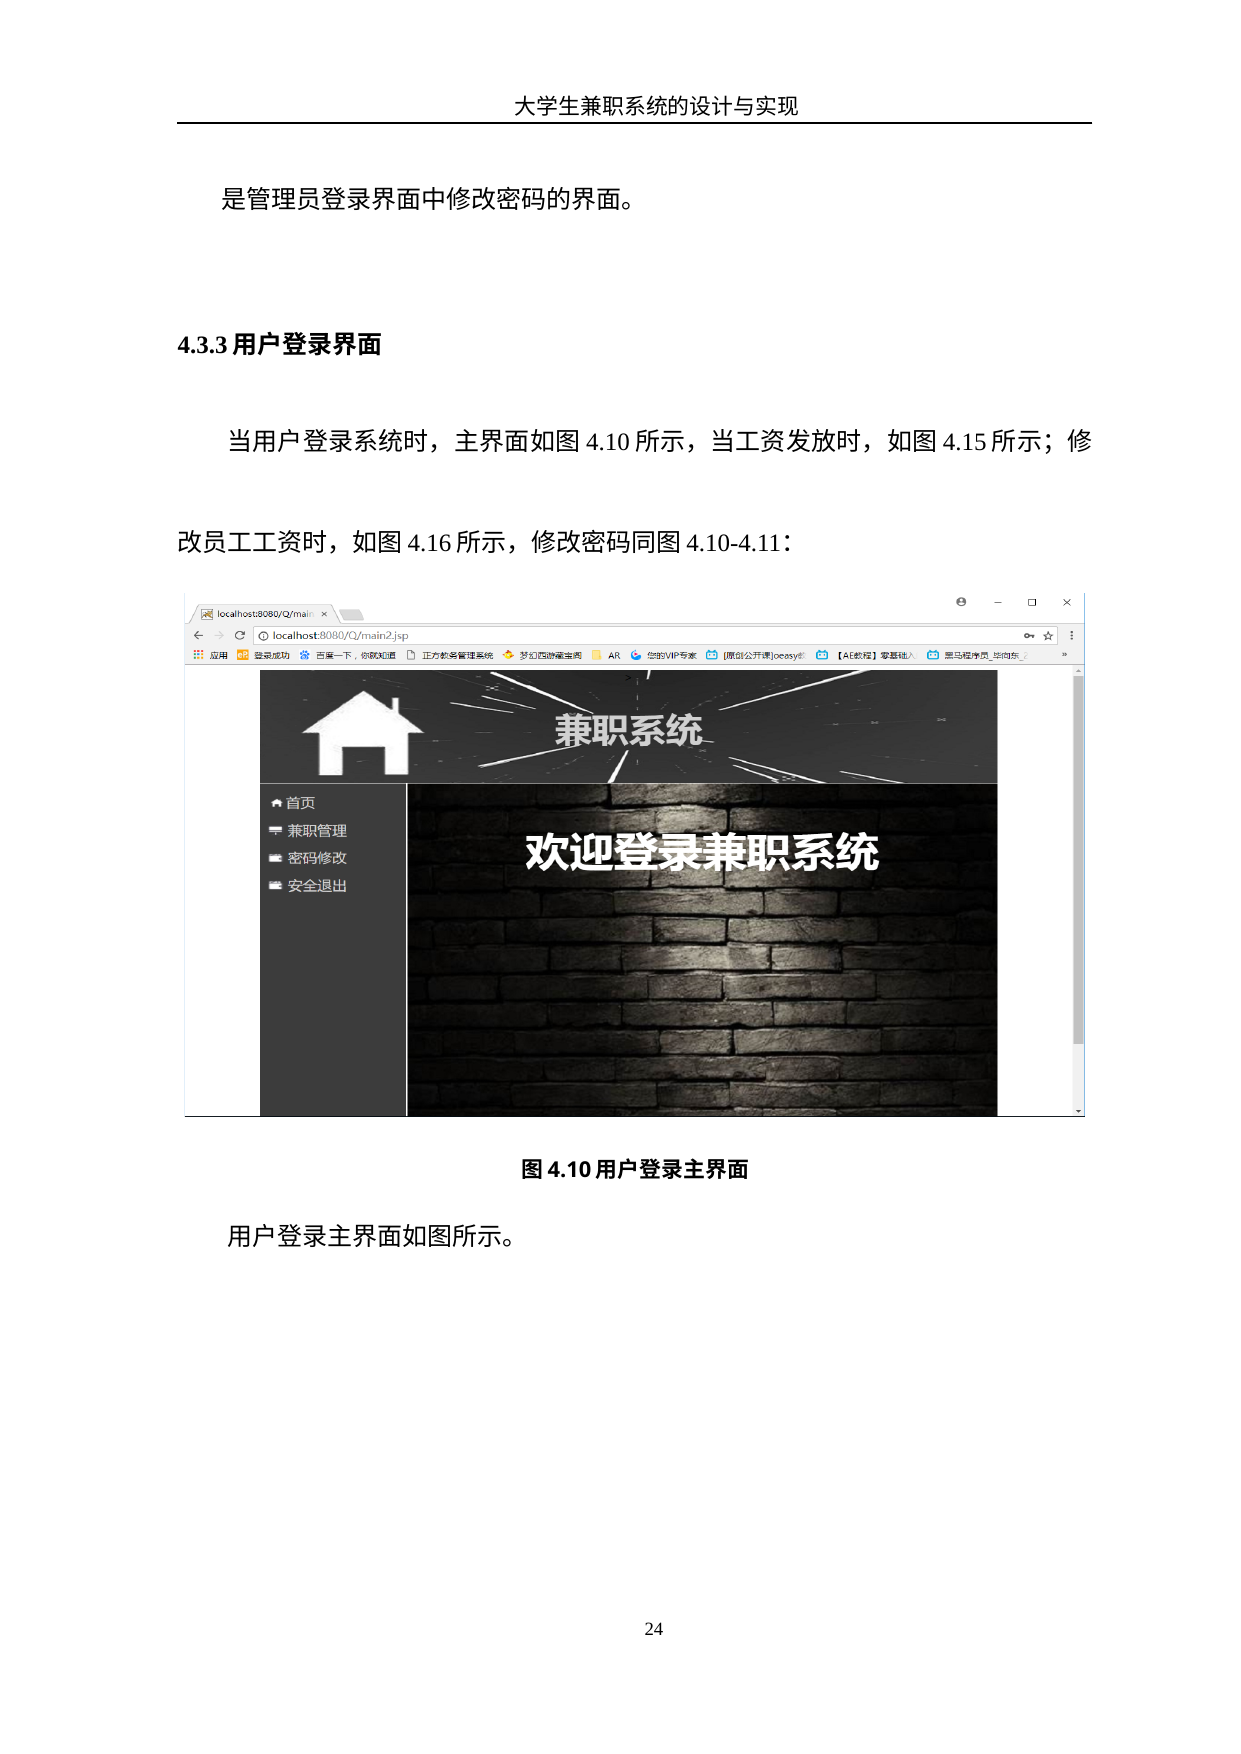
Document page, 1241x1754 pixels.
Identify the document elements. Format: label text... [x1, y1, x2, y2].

picture [184, 593, 1085, 1117]
text 是管理员登录界面中修改密码的界面。 [177, 164, 1092, 232]
text 图4.10用户登录主界面 [177, 1151, 1092, 1185]
subtitle 4.3.3用户登录界面 [177, 309, 1092, 377]
text 用户登录主界面如图所示。 [177, 1201, 1092, 1268]
text 当用户登录系统时，主界面如图4.10所示，当工资发放时，如图4.15所示；修改员工工资时，如图4.16所示，修改密码同图4.10-4.11： [177, 405, 1092, 575]
